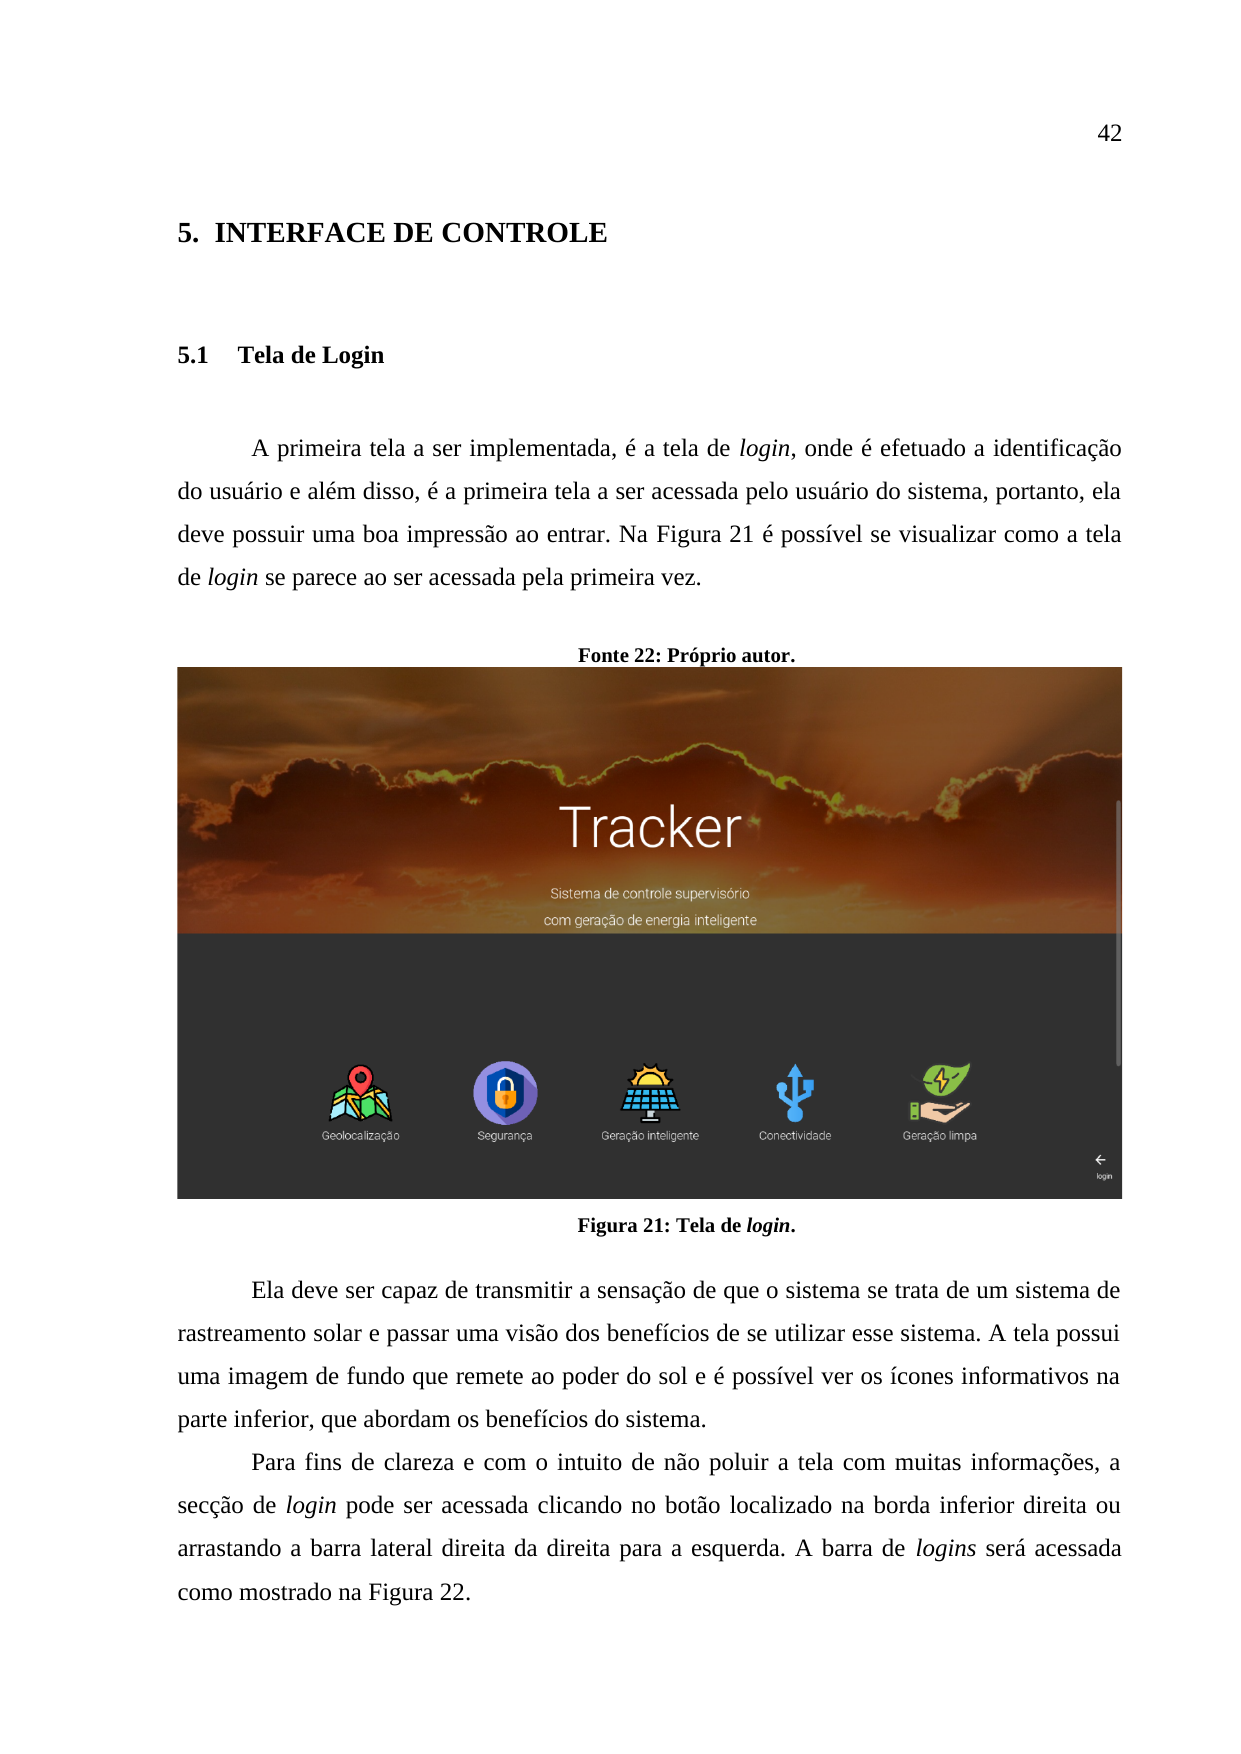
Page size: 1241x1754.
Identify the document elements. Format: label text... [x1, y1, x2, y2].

subtitle INTERFACE DE CONTROLE [177, 215, 1122, 248]
subtitle Tela de Login [177, 340, 1122, 369]
picture [177, 667, 1123, 1199]
text Ela deve ser capaz de transmitir a sensação de que o sistema se trata de um sistema de rastreamento solar e passar uma visão dos benefícios de se utilizar esse sistema. A tela possui uma imagem de fundo que remete ao poder do sol e é possível ver os ícones informativos na parte inferior, que abordam os benefícios do sistema. [177, 1275, 1122, 1433]
text Figura 21: Tela de login. [177, 1213, 1122, 1237]
text Fonte 22: Próprio autor. [177, 643, 1122, 667]
text Para fins de clareza e com o intuito de não poluir a tela com muitas informações, a secção de login pode ser acessada clicando no botão localizado na borda inferior direita ou arrastando a barra lateral direita da direita para a esquerda. A barra de logins será acessada como mostrado na Figura 22. [177, 1447, 1122, 1605]
text A primeira tela a ser implementada, é a tela de login, onde é efetuado a identificação do usuário e além disso, é a primeira tela a ser acessada pelo usuário do sistema, portanto, ela deve possuir uma boa impressão ao entrar. Na Figura 21 é possível se visualizar como a tela de login se parece ao ser acessada pela primeira vez. [177, 433, 1122, 591]
